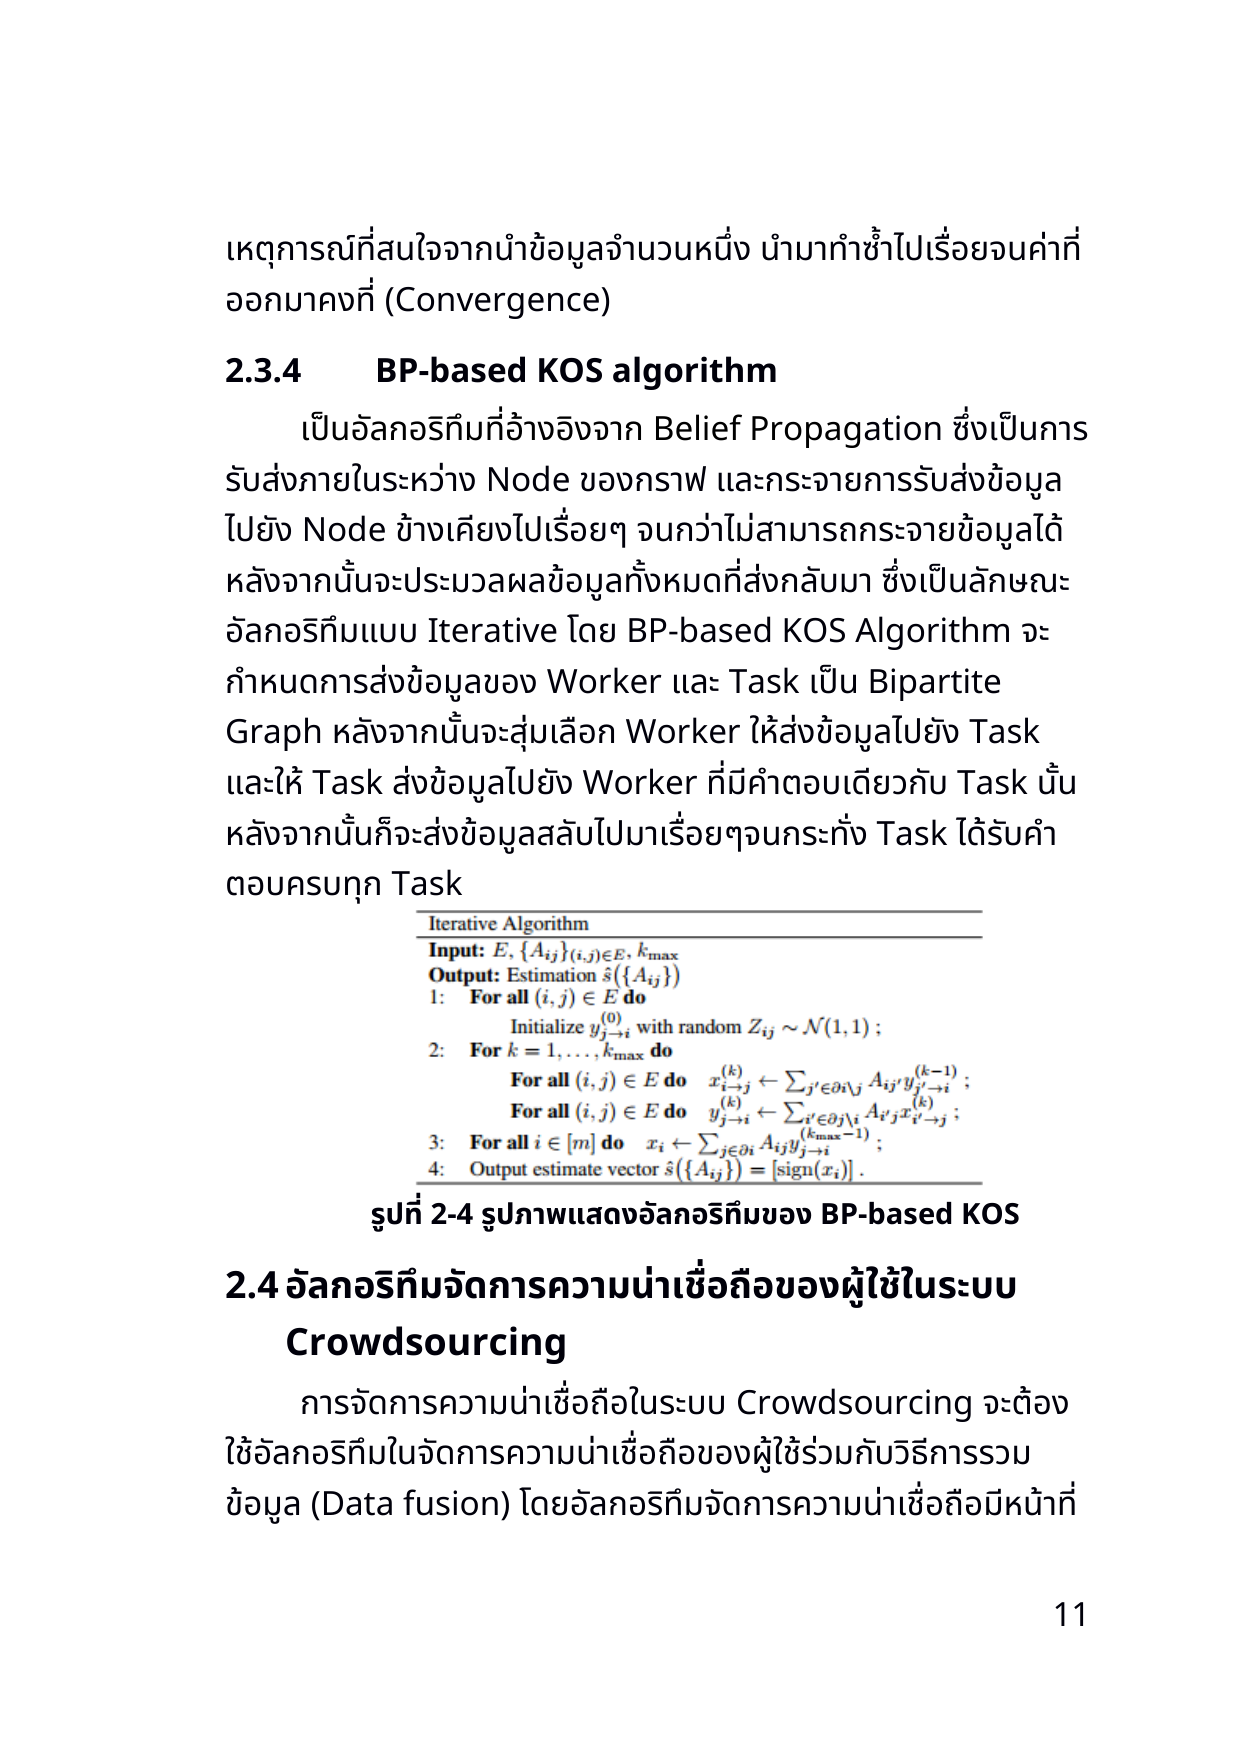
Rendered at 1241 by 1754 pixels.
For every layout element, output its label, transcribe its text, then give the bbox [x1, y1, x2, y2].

subtitle อัลกอริทึมจัดการความน่าเชื่อถือของผู้ใช้ในระบบ Crowdsourcing [225, 1258, 1090, 1366]
text รูปที่ 2-4 รูปภาพแสดงอัลกอริทึมของ BP-based KOS [225, 1193, 1090, 1237]
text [225, 1378, 1090, 1530]
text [225, 225, 1090, 326]
picture [407, 910, 983, 1193]
subtitle BP-based KOS algorithm [225, 347, 1090, 392]
text เป็นอัลกอริทึมที่อ้างอิงจาก Belief Propagation ซึ่งเป็นการรับส่งภายในระหว่าง Node ของกราฟ และกระจายการรับส่งข้อมูลไปยัง Node ข้างเคียงไปเรื่อยๆ จนกว่าไม่สามารถกระจายข้อมูลได้ หลังจากนั้นจะประมวลผลข้อมูลทั้งหมดที่ส่งกลับมา ซึ่งเป็นลักษณะอัลกอริทึมแบบ Iterative โดย BP-based KOS Algorithm จะกำหนดการส่งข้อมูลของ Worker และ Task เป็น Bipartite Graph หลังจากนั้นจะสุ่มเลือก Worker ให้ส่งข้อมูลไปยัง Task และให้ Task ส่งข้อมูลไปยัง Worker ที่มีคำตอบเดียวกับ Task นั้น หลังจากนั้นก็จะส่งข้อมูลสลับไปมาเรื่อยๆจนกระทั่ง Task ได้รับคำตอบครบทุก Task [225, 405, 1090, 911]
